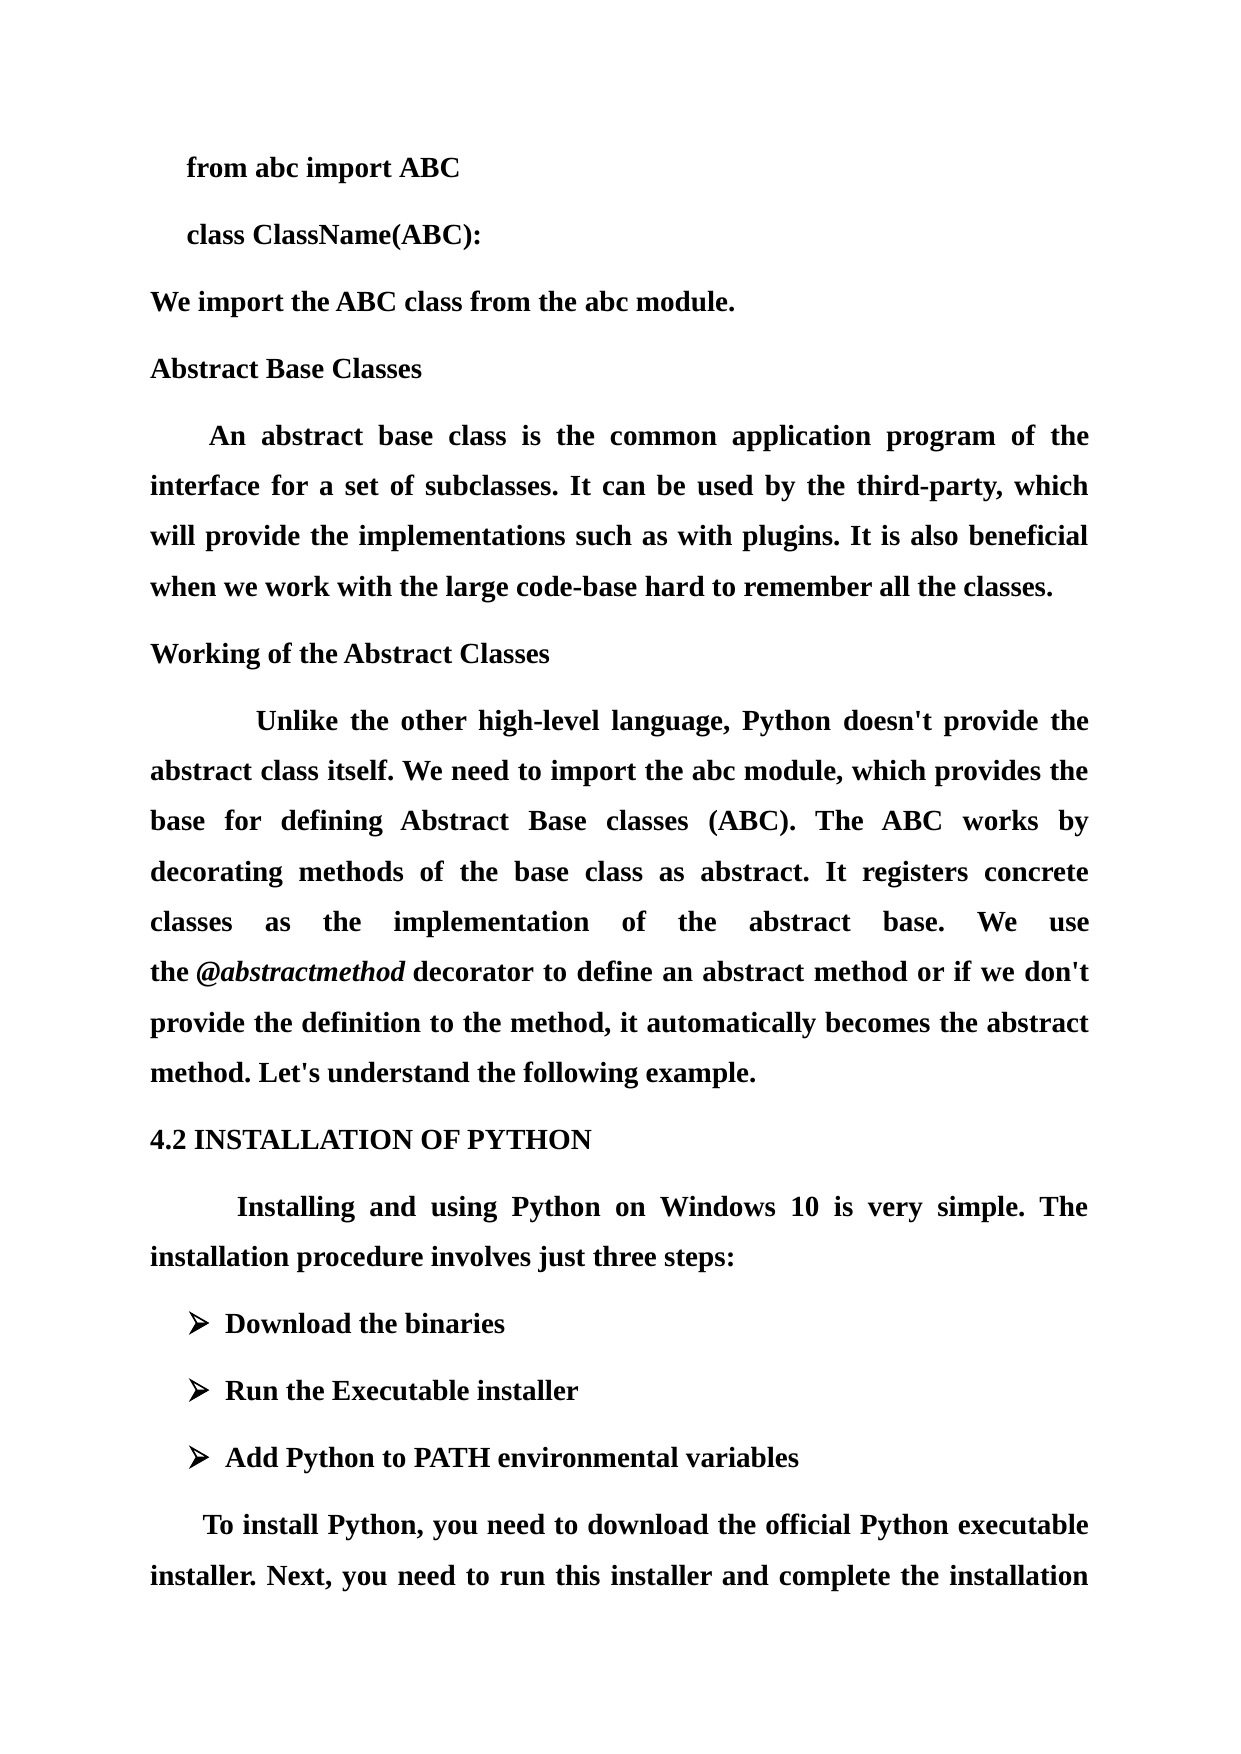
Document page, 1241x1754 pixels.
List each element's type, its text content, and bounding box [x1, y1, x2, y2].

list Run the Executable installer [187, 1373, 1090, 1407]
text Abstract Base Classes [150, 351, 1090, 384]
text We import the ABC class from the abc module. [150, 284, 1090, 317]
text Installing and using Python on Windows 10 is very simple. The installation procedure involves just three steps: [150, 1189, 1090, 1273]
text class ClassName(ABC): [150, 217, 1090, 251]
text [150, 1507, 1090, 1591]
text 4.2 INSTALLATION OF PYTHON [150, 1122, 1090, 1156]
text from abc import ABC [150, 150, 1090, 183]
list Add Python to PATH environmental variables [187, 1440, 1090, 1474]
text Working of the Abstract Classes [150, 636, 1090, 669]
text An abstract base class is the common application program of the interface for a set of subclasses. It can be used by the third-party, which will provide the implementations such as with plugins. It is also beneficial when we work with the large code-base hard to remember all the classes. [150, 418, 1090, 602]
list Download the binaries [187, 1306, 1090, 1340]
text Unlike the other high-level language, Python doesn't provide the abstract class itself. We need to import the abc module, which provides the base for defining Abstract Base classes (ABC). The ABC works by decorating methods of the base class as abstract. It registers concrete classes as the implementation of the abstract base. We use the @abstractmethod decorator to define an abstract method or if we don't provide the definition to the method, it automatically becomes the abstract method. Let's understand the following example. [150, 703, 1090, 1088]
